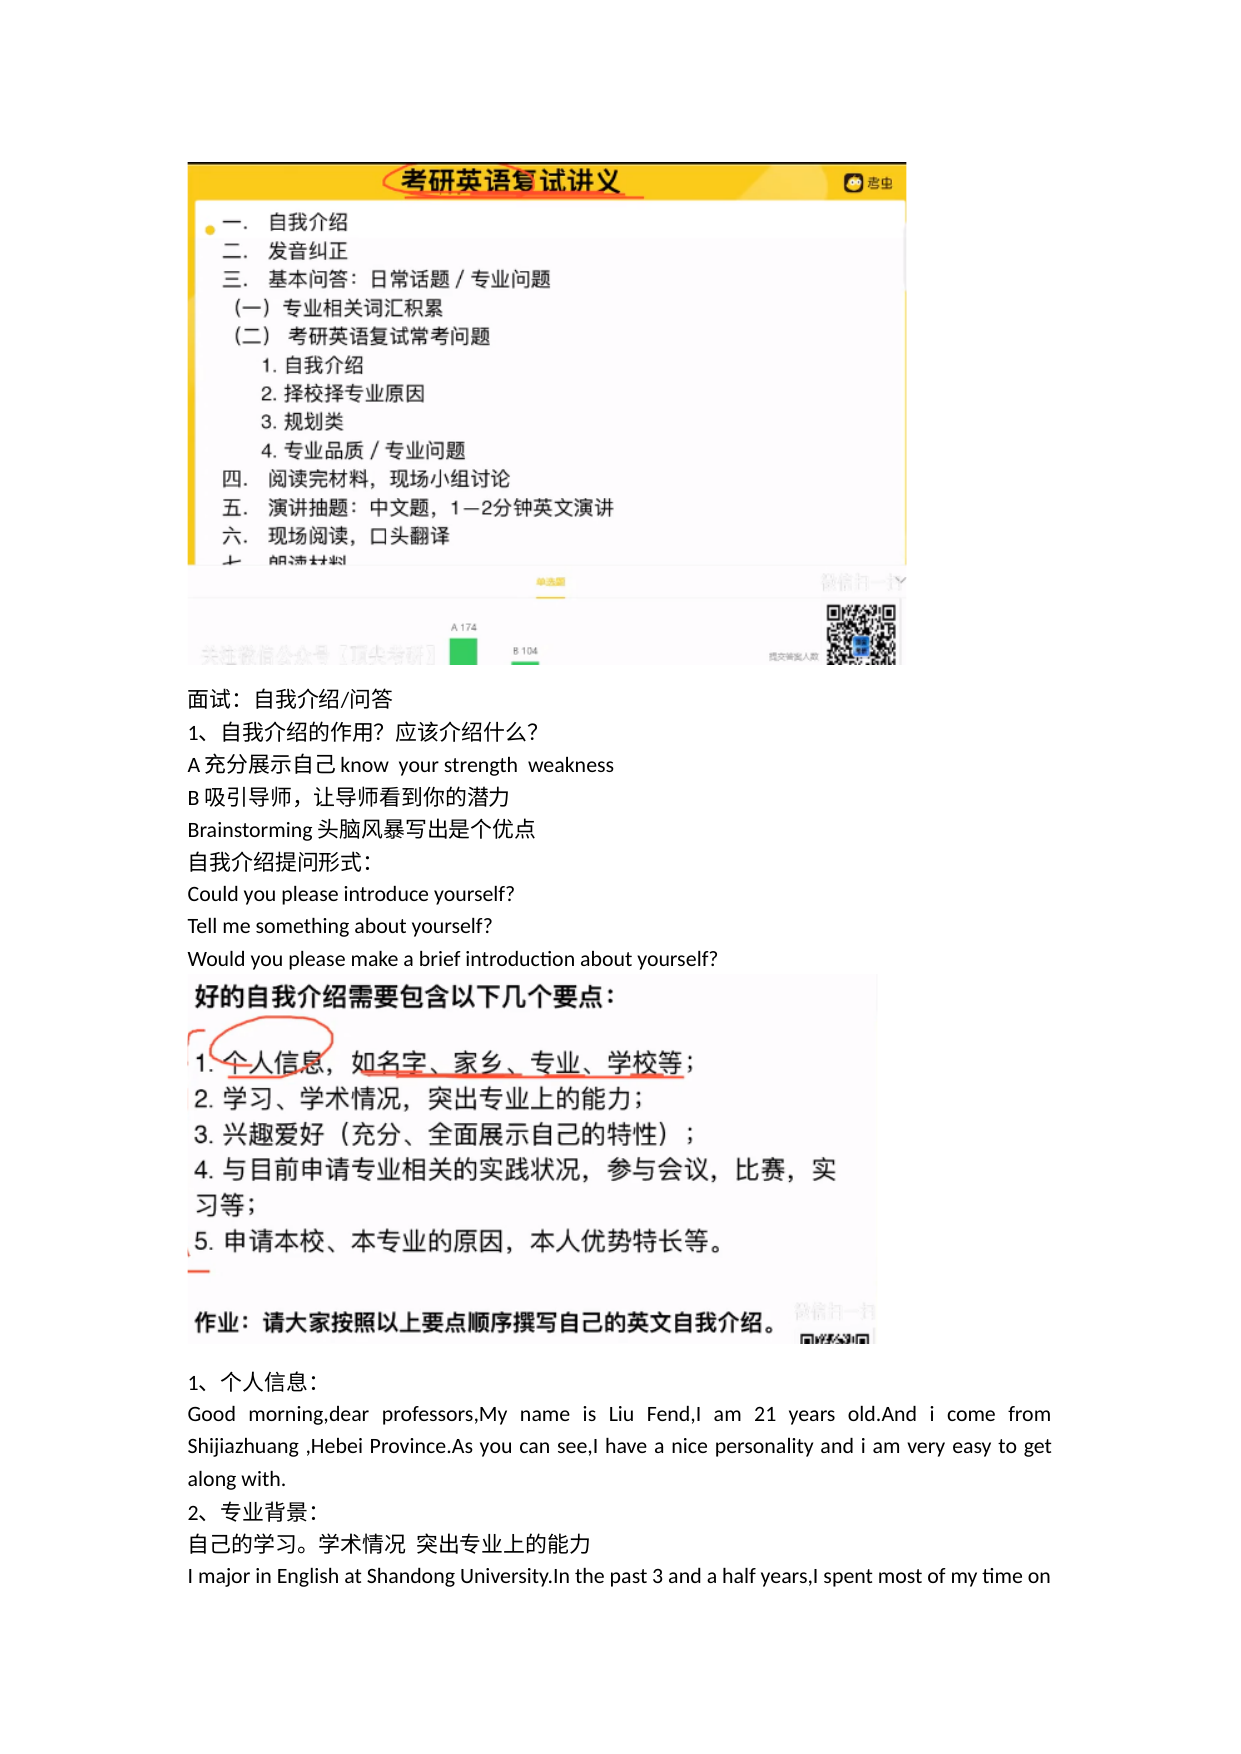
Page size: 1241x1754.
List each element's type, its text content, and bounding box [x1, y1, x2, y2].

list Tell me something about yourself? [187, 909, 1053, 942]
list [187, 1559, 1053, 1592]
list 自我介绍提问形式： [187, 844, 1053, 877]
list B 吸引导师，让导师看到你的潜力 [187, 779, 1053, 812]
picture [187, 162, 907, 665]
list 1、个人信息： [187, 1364, 1053, 1397]
list A充分展示自己know your strength weakness [187, 747, 1053, 779]
list 自我介绍的作用？应该介绍什么？ [187, 714, 1053, 747]
list Would you please make a brief introduction about yourself? [187, 942, 1053, 974]
list 面试：自我介绍/问答 [187, 682, 1053, 714]
list Good morning,dear professors,My name is Liu Fend,I am 21 years old.And i come from Shijiazhuang ,Hebei Province.As you can see,I have a nice personality and i am very easy to get along with. [187, 1397, 1053, 1494]
list Could you please introduce yourself? [187, 877, 1053, 909]
list 专业背景： [187, 1494, 1053, 1527]
picture [187, 974, 878, 1344]
list Brainstorming 头脑风暴写出是个优点 [187, 812, 1053, 844]
list 自己的学习。学术情况 突出专业上的能力 [187, 1527, 1053, 1559]
